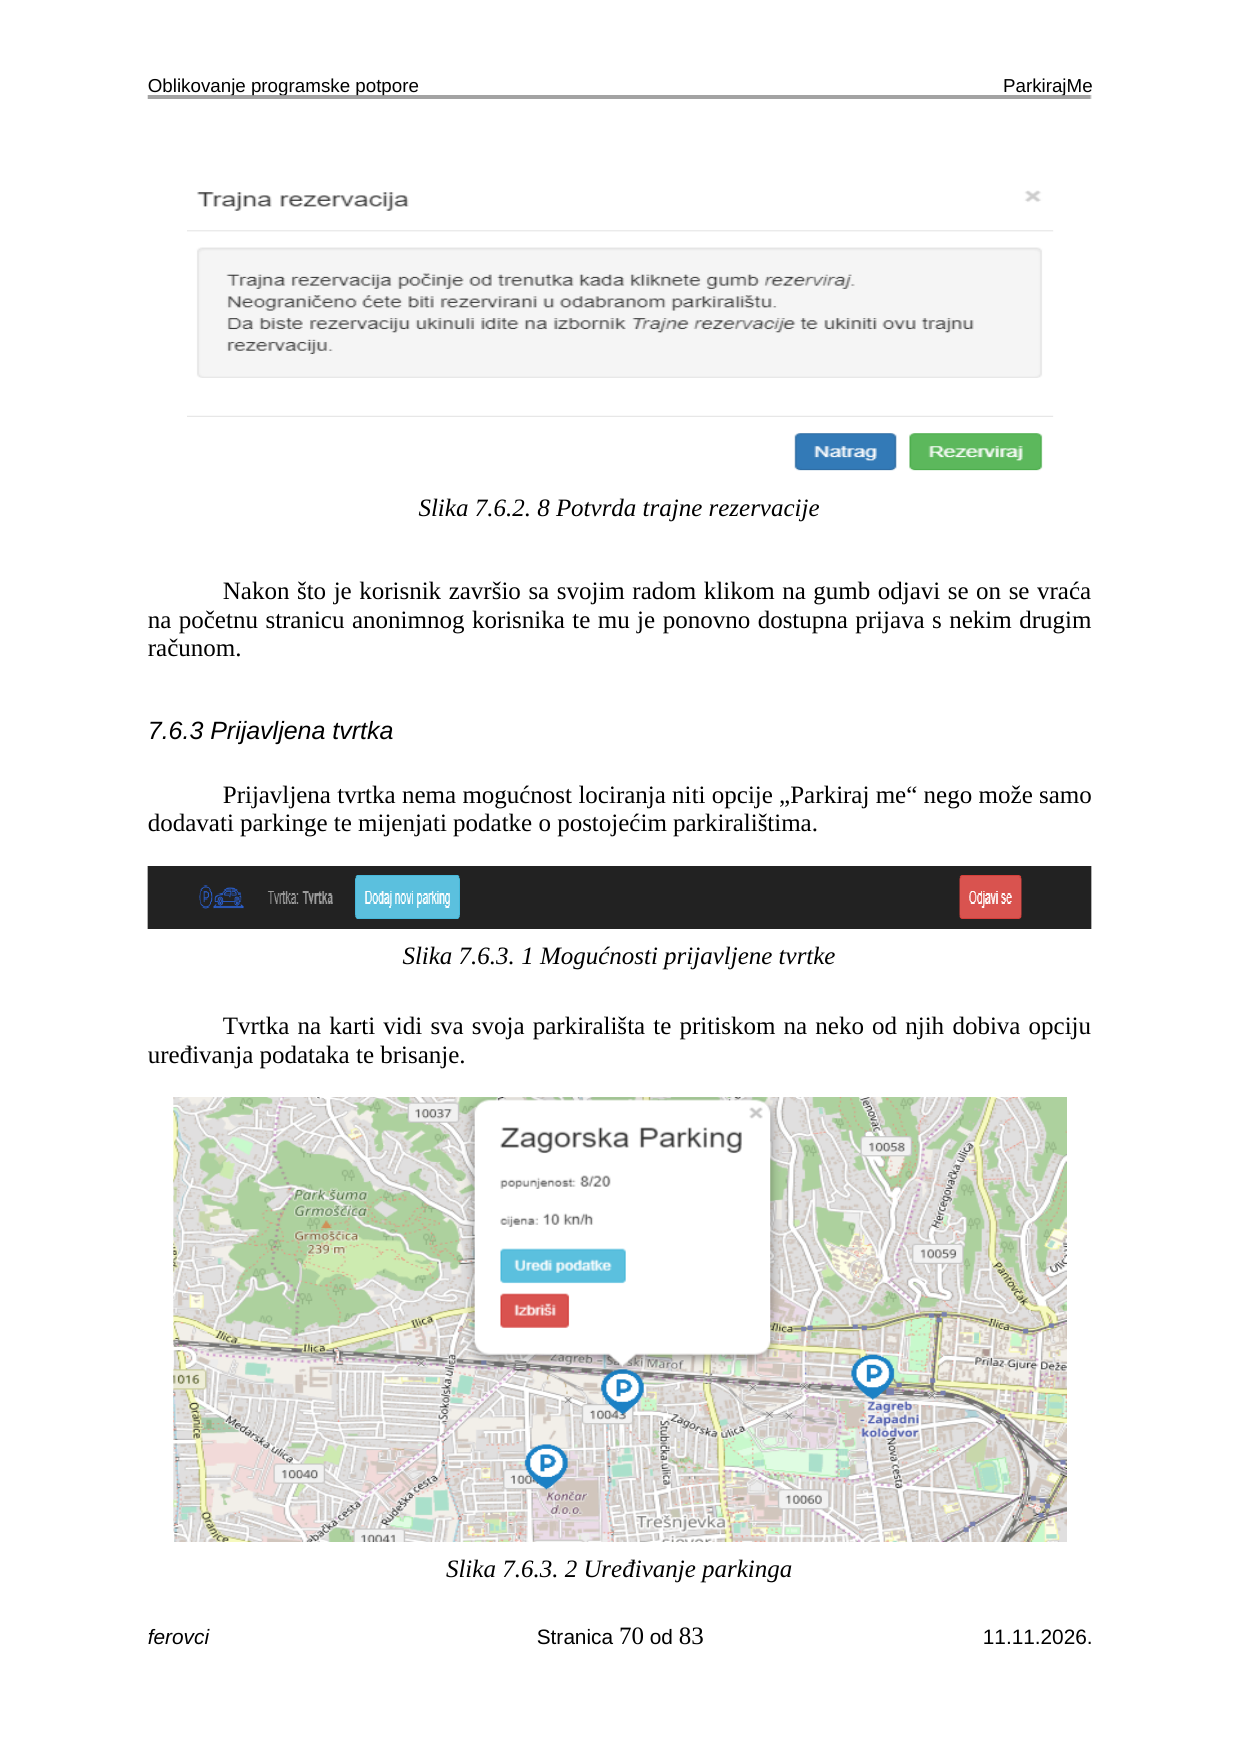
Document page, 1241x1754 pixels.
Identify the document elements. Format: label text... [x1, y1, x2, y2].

picture [147, 95, 1092, 99]
text Slika 7.6.3. 2 Uređivanje parkinga [148, 1554, 1093, 1582]
text Nakon što je korisnik završio sa svojim radom klikom na gumb odjavi se on se vraća na početnu stranicu anonimnog korisnika te mu je ponovno dostupna prijava s nekim drugim računom. [148, 576, 1093, 662]
text Prijavljena tvrtka nema mogućnost lociranja niti opcije „Parkiraj me“ nego može samo dodavati parkinge te mijenjati podatke o postojećim parkiralištima. [148, 780, 1093, 837]
subtitle 7.6.3 Prijavljena tvrtka [148, 716, 1093, 745]
picture [173, 1097, 1067, 1542]
text Tvrtka na karti vidi sva svoja parkirališta te pritiskom na neko od njih dobiva opciju uređivanja podataka te brisanje. [148, 1011, 1093, 1068]
picture [187, 176, 1054, 481]
text Slika 7.6.2. 8 Potvrda trajne rezervacije [148, 493, 1093, 522]
picture [147, 866, 1092, 929]
text Slika 7.6.3. 1 Mogućnosti prijavljene tvrtke [148, 941, 1093, 970]
